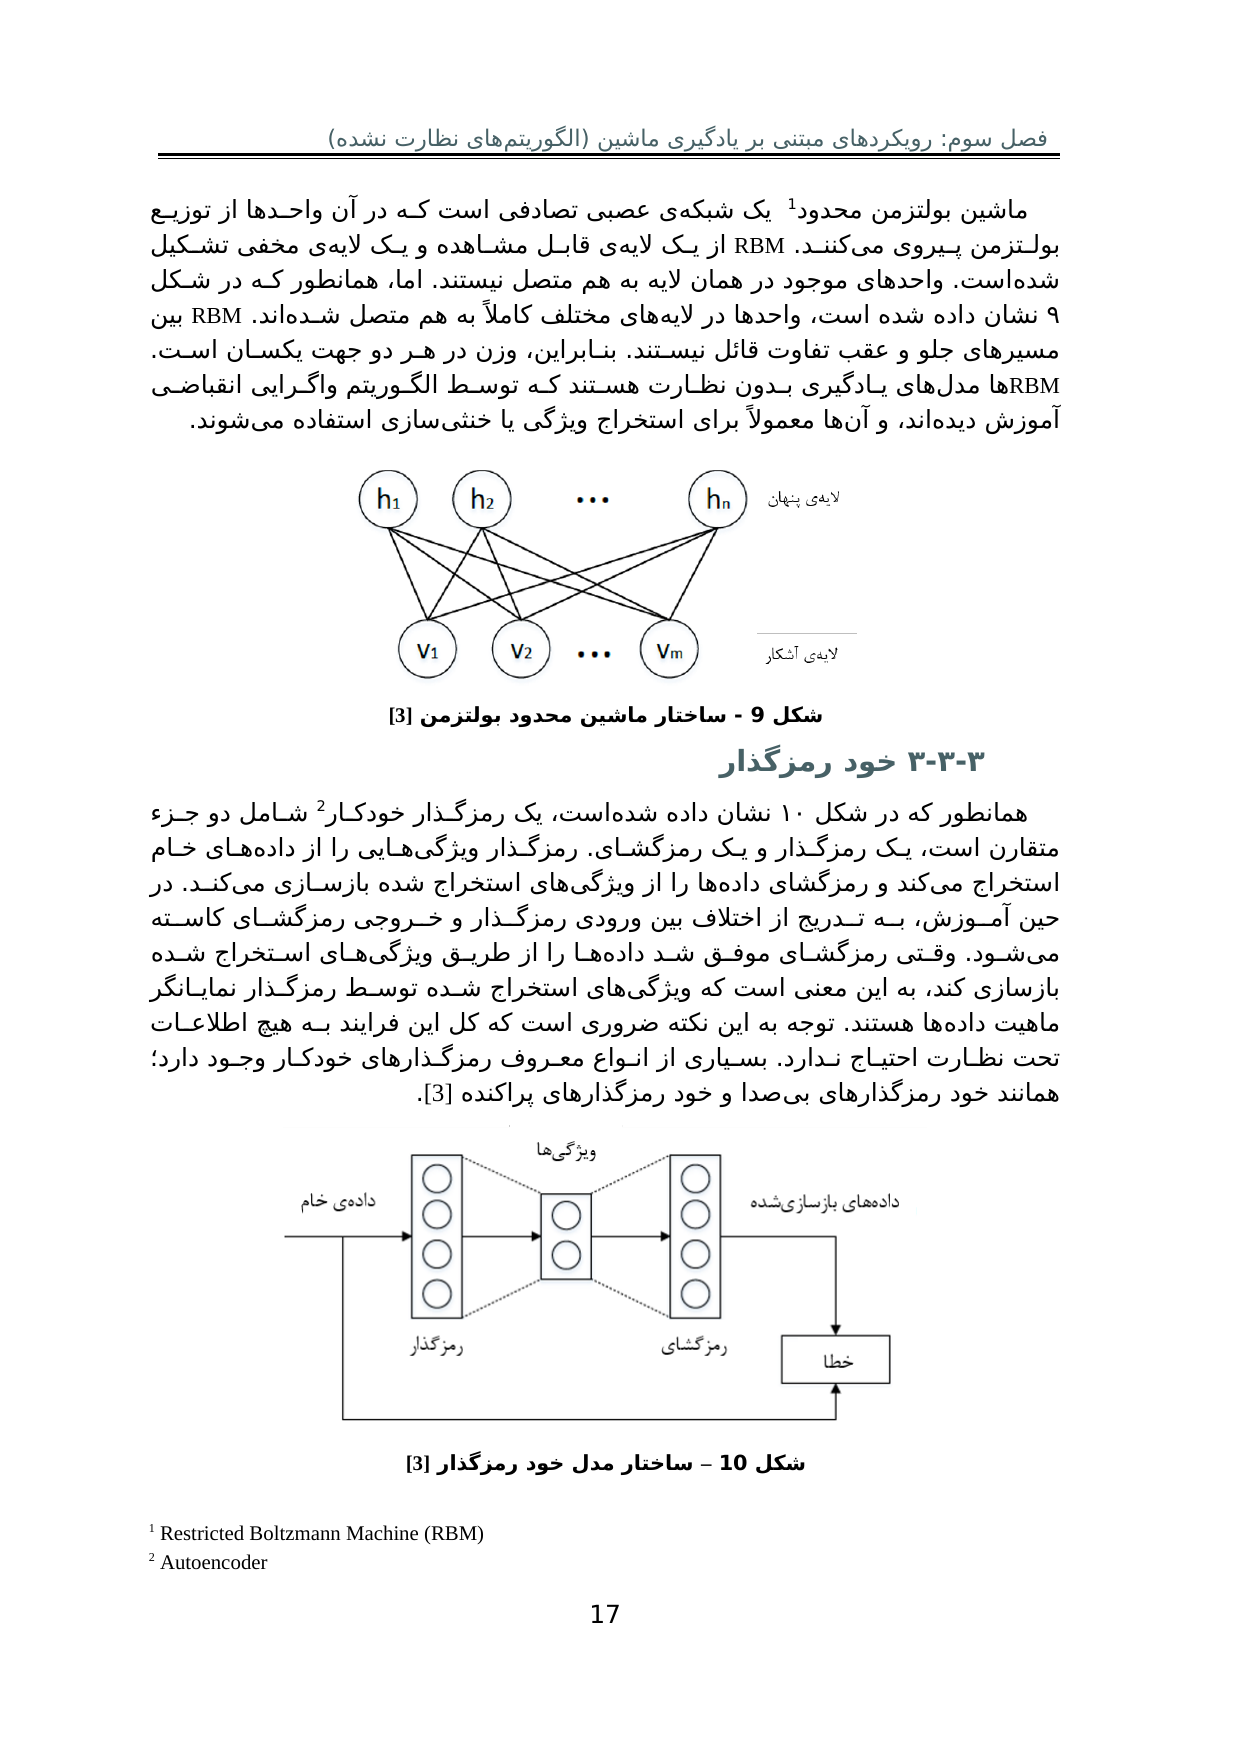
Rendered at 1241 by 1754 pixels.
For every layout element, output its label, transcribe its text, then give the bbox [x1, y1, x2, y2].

subtitle ۳-۳-۳ خود رمزگذار [150, 745, 985, 779]
text شکل 9 - ساختار ماشین محدود بولتزمن [3] [150, 703, 1062, 727]
text ماشین بولتزمن محدود یک شبکه‌ی عصبی تصادفی است که در آن واحدها از توزیع بولتزمن پیروی می‌کنند. RBM از یک لایه‌ی قابل مشاهده و یک لایه‌ی مخفی تشکیل شده‌است. واحدهای موجود در همان لایه به هم متصل نیستند. اما، همانطور که در شکل ۹ نشان داده شده است، واحدها در لایه‌های مختلف کاملاً به هم متصل شده‌اند. RBM بین مسیرهای جلو و عقب تفاوت قائل نیستند. بنابراین، وزن در هر دو جهت یکسان است. RBMها مدل‌های یادگیری بدون نظارت هستند که توسط الگوریتم واگرایی انقباضی آموزش دیده‌اند، و آن‌ها معمولاً برای استخراج ویژگی یا خنثی‌سازی استفاده می‌شوند. [150, 196, 1060, 435]
text شکل 10 – ساختار مدل خود رمزگذار [3] [150, 1451, 1062, 1476]
text همانطور که در شکل ۱۰ نشان داده شده‌است، یک رمزگذار خودکار شامل دو جزء متقارن است، یک رمزگذار و یک رمزگشای. رمزگذار ویژگی‌هایی را از داده‌های خام استخراج می‌کند و رمزگشای داده‌ها را از ویژگی‌های استخراج شده بازسازی می‌کند. در حین آموزش، به تدریج از اختلاف بین ورودی رمزگذار و خروجی رمزگشای کاسته می‌شود. وقتی رمزگشای موفق شد داده‌ها را از طریق ویژگی‌های استخراج شده بازسازی کند، به این معنی است که ویژگی‌های استخراج شده توسط رمزگذار نمایانگر ماهیت داده‌ها هستند. توجه به این نکته ضروری است که کل این فرایند به هیچ اطلاعات تحت نظارت احتیاج ندارد. بسیاری از انواع معروف رمزگذارهای خودکار وجود دارد؛ همانند خود رمزگذارهای بی‌صدا و خود رمزگذارهای پراکنده [3]. [150, 798, 1060, 1107]
picture [282, 1125, 928, 1434]
picture [351, 453, 859, 686]
